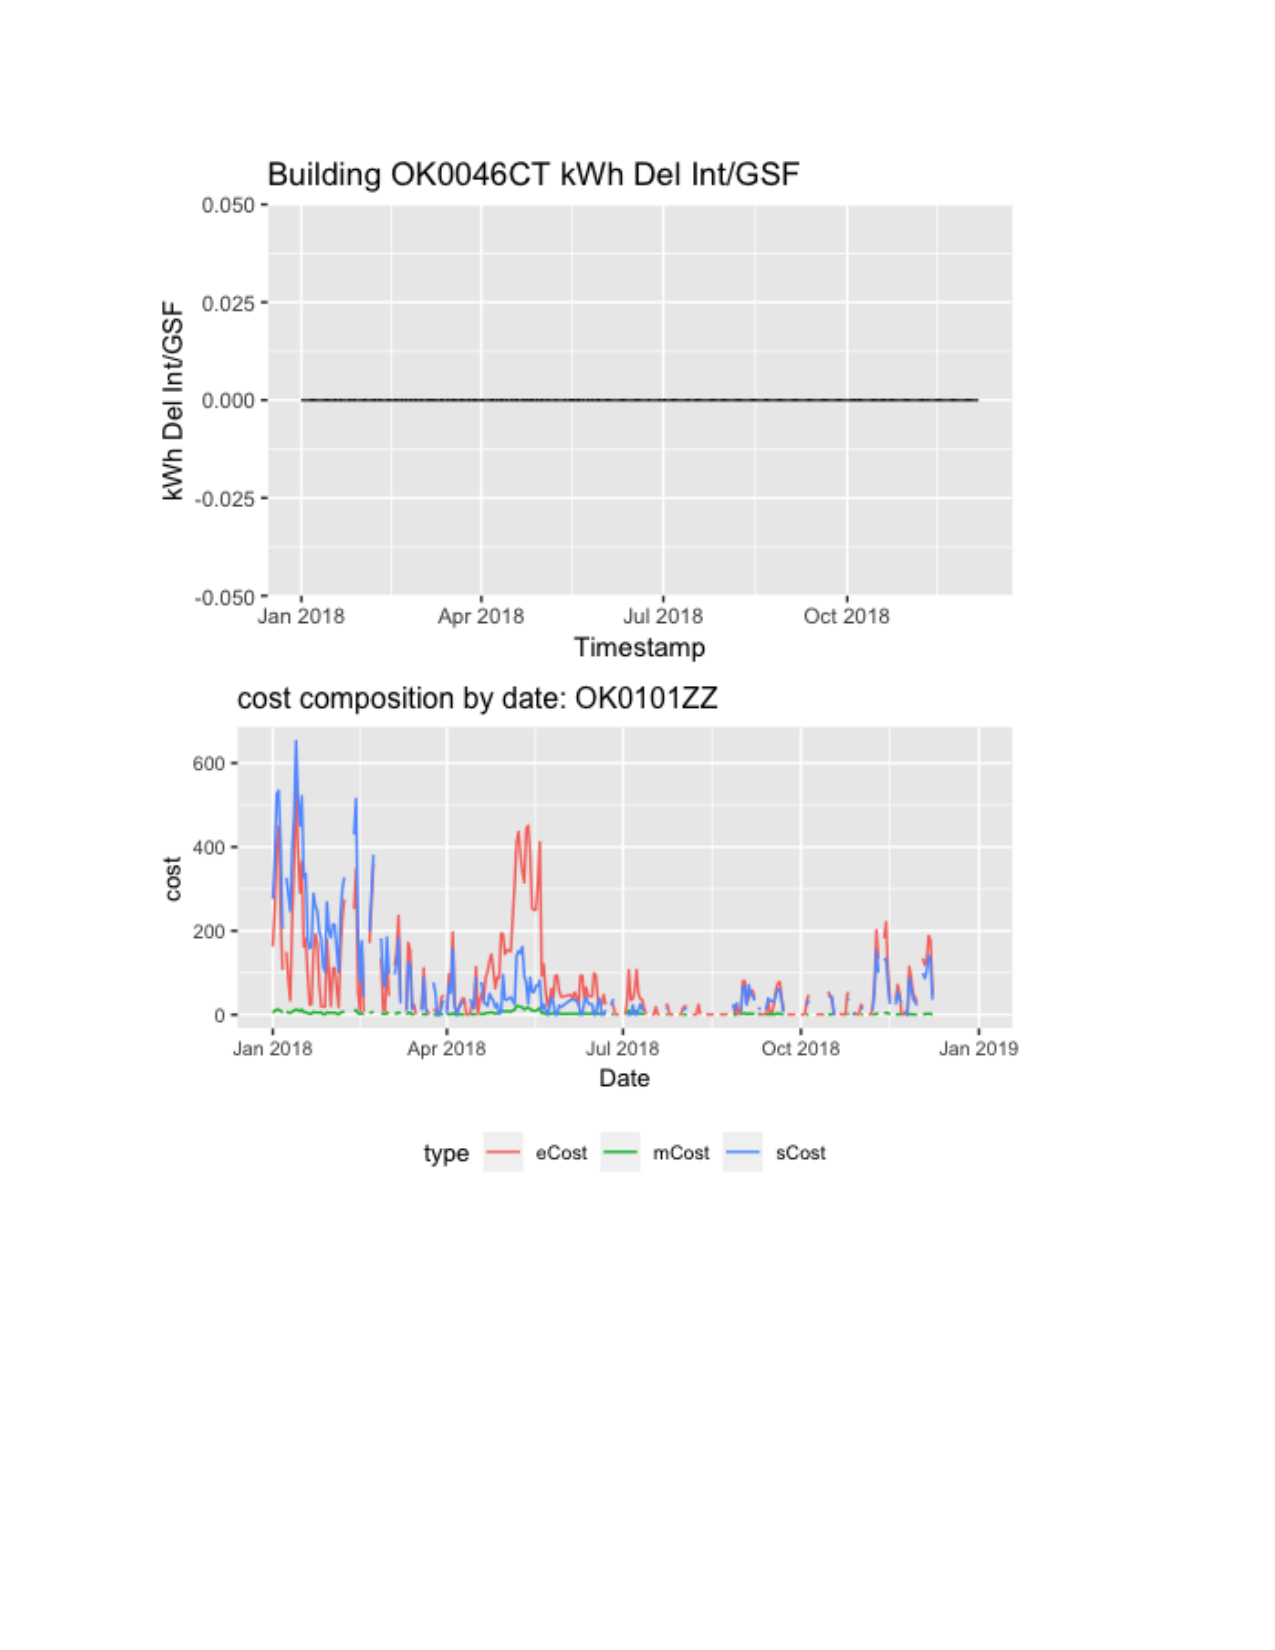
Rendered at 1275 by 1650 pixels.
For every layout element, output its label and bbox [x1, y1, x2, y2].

picture [150, 150, 1025, 1200]
